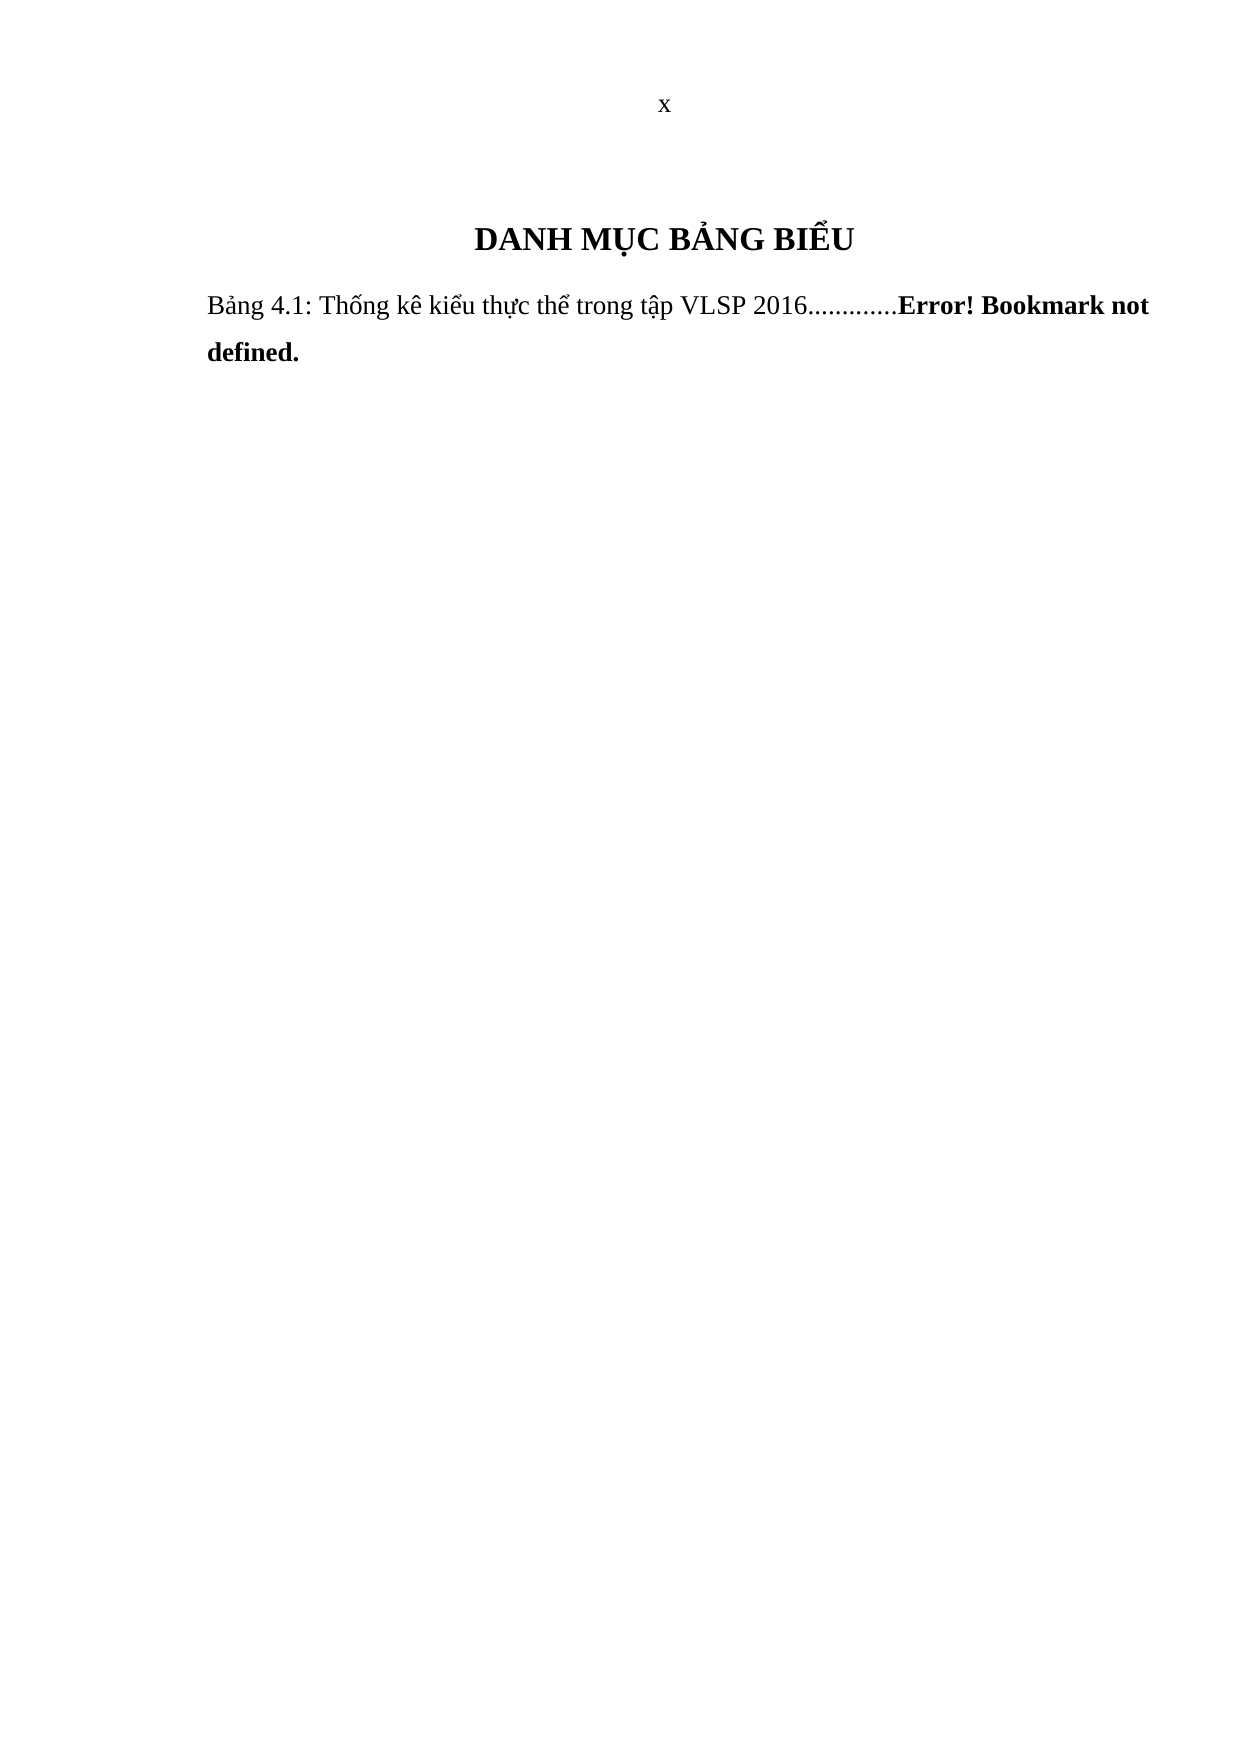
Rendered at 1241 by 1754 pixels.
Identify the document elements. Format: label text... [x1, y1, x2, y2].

text Bảng 4.1: Thống kê kiểu thực thể trong tập VLSP 2016 Error! Bookmark not defined. [207, 289, 1122, 367]
subtitle DANH MỤC BẢNG BIỂU [207, 219, 1122, 258]
